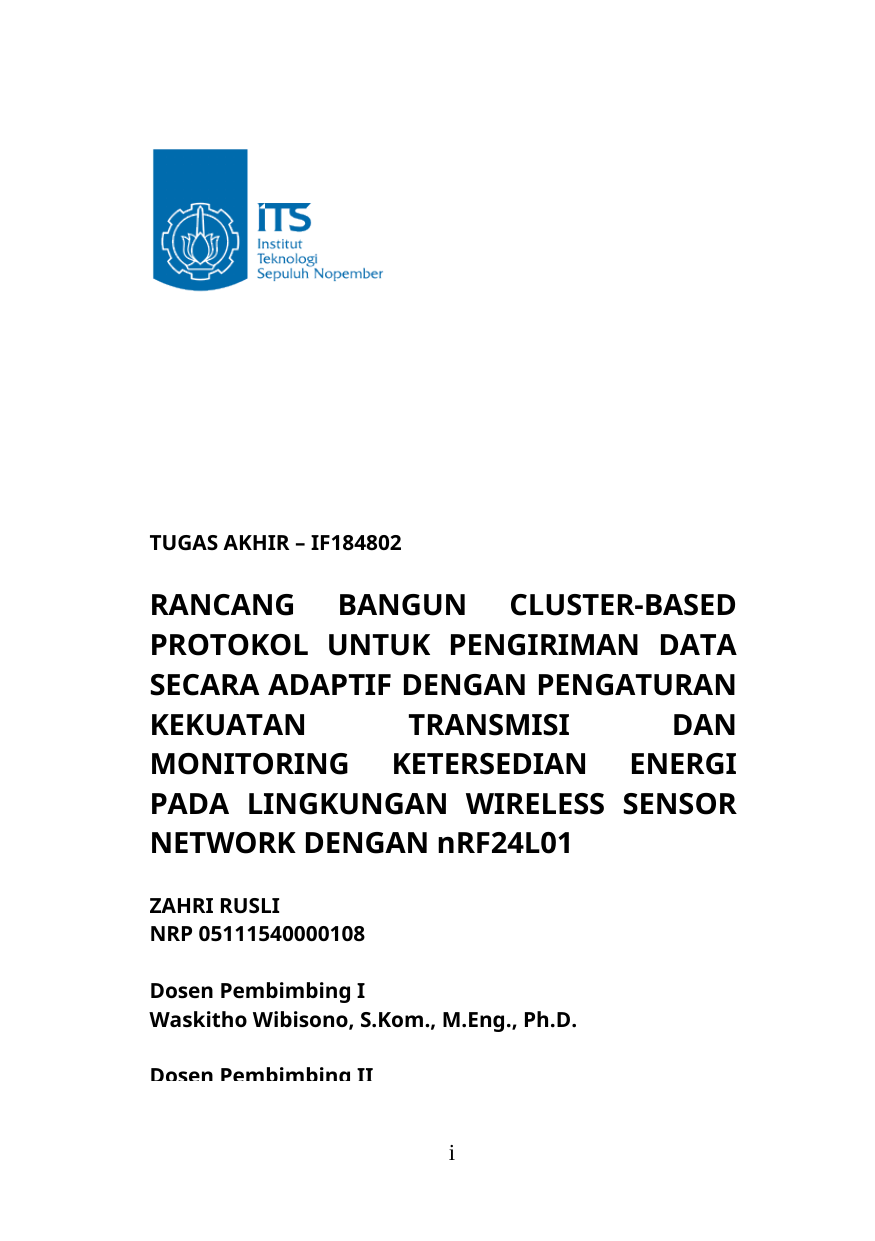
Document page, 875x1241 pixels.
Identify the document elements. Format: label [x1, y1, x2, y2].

picture [144, 146, 404, 294]
